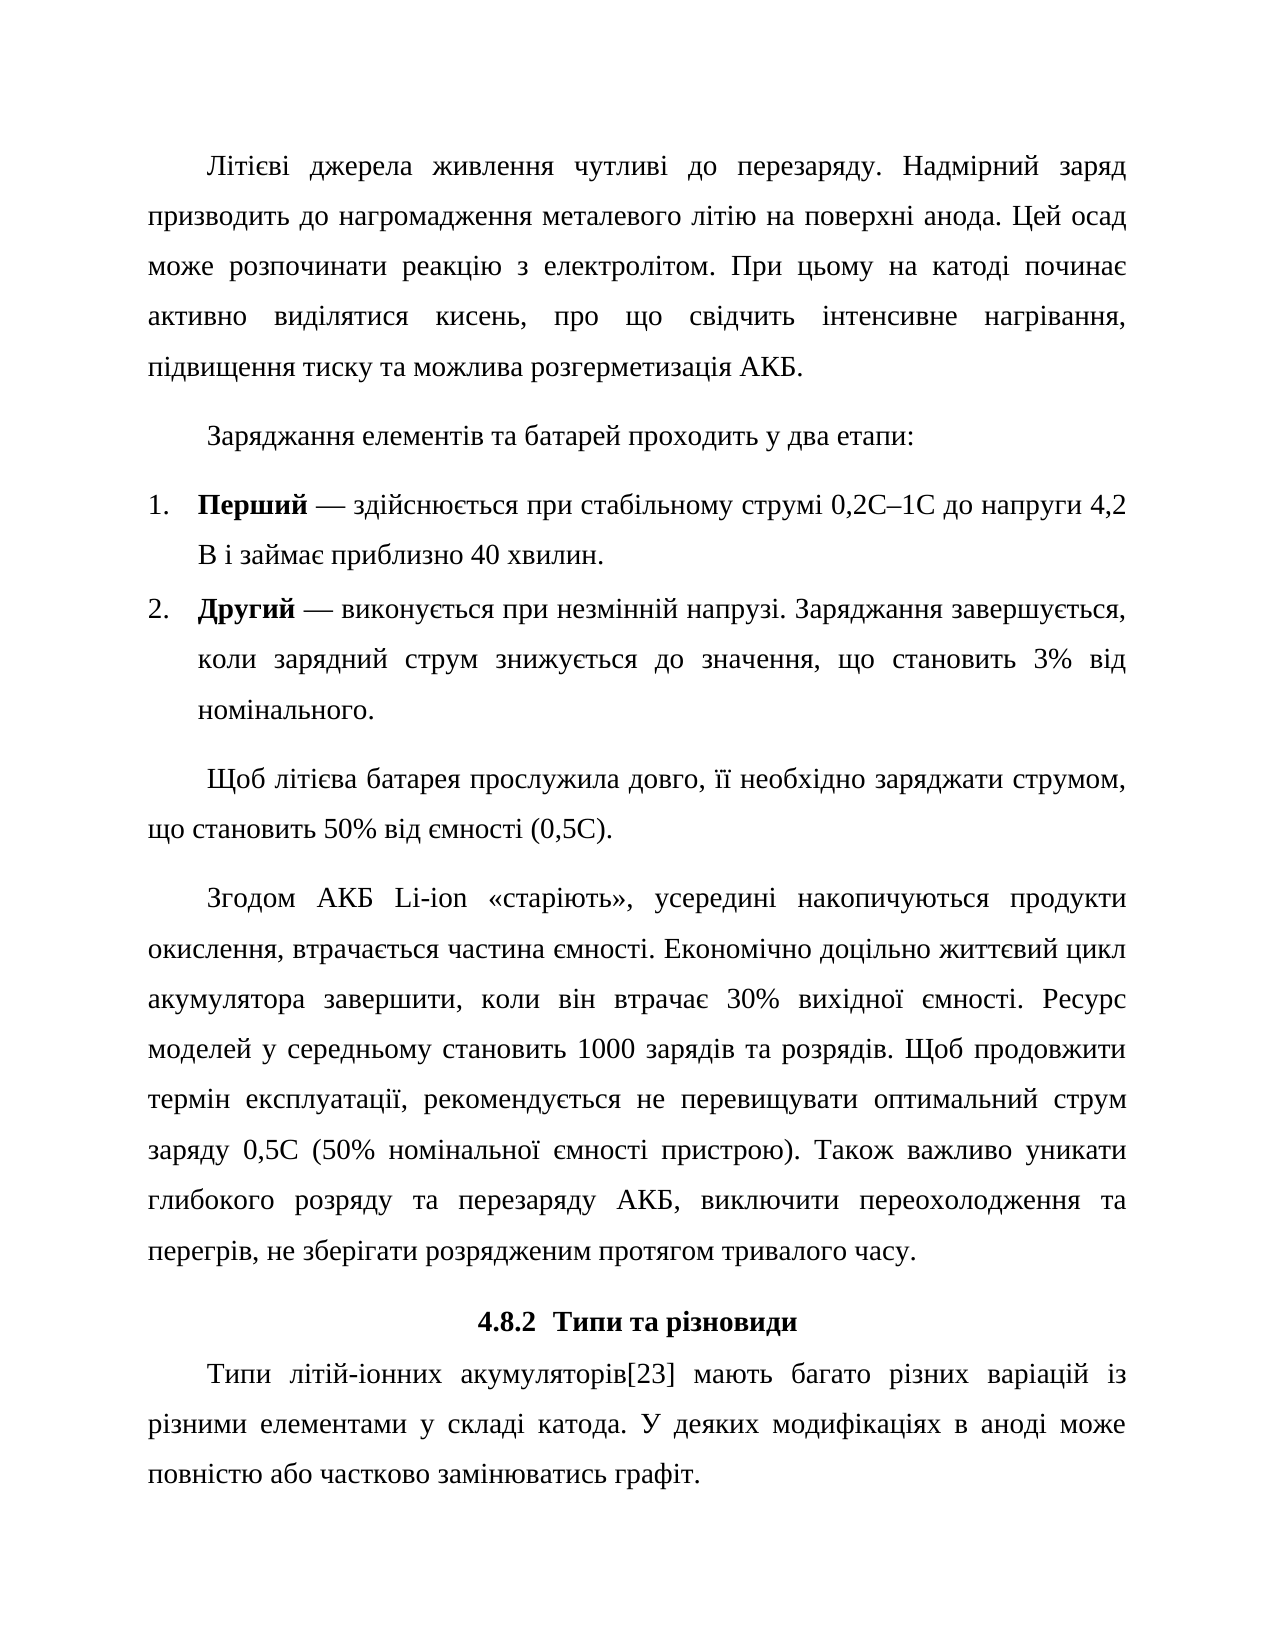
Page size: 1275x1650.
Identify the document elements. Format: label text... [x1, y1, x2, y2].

list Другий — виконується при незмінній напрузі. Заряджання завершується, коли зарядний струм знижується до значення, що становить 3% від номінального. [148, 591, 1127, 726]
text Згодом АКБ Li-ion «старіють», усередині накопичуються продукти окислення, втрачається частина ємності. Економічно доцільно життєвий цикл акумулятора завершити, коли він втрачає 30% вихідної ємності. Ресурс моделей у середньому становить 1000 зарядів та розрядів. Щоб продовжити термін експлуатації, рекомендується не перевищувати оптимальний струм заряду 0,5С (50% номінальної ємності пристрою). Також важливо уникати глибокого розряду та перезаряду АКБ, виключити переохолодження та перегрів, не зберігати розрядженим протягом тривалого часу. [148, 880, 1127, 1266]
text Типи літій-іонних акумуляторів[23] мають багато різних варіацій із різними елементами у складі катода. У деяких модифікаціях в аноді може повністю або частково замінюватись графіт. [148, 1356, 1127, 1490]
subtitle Типи та різновиди [148, 1304, 1127, 1337]
text Щоб літієва батарея прослужила довго, її необхідно заряджати струмом, що становить 50% від ємності (0,5С). [148, 761, 1127, 845]
text Заряджання елементів та батарей проходить у два етапи: [148, 418, 1127, 451]
text Літієві джерела живлення чутливі до перезаряду. Надмірний заряд призводить до нагромадження металевого літію на поверхні анода. Цей осад може розпочинати реакцію з електролітом. При цьому на катоді починає активно виділятися кисень, про що свідчить інтенсивне нагрівання, підвищення тиску та можлива розгерметизація АКБ. [148, 148, 1127, 382]
list Перший — здійснюється при стабільному струмі 0,2С–1С до напруги 4,2 В і займає приблизно 40 хвилин. [148, 487, 1127, 571]
